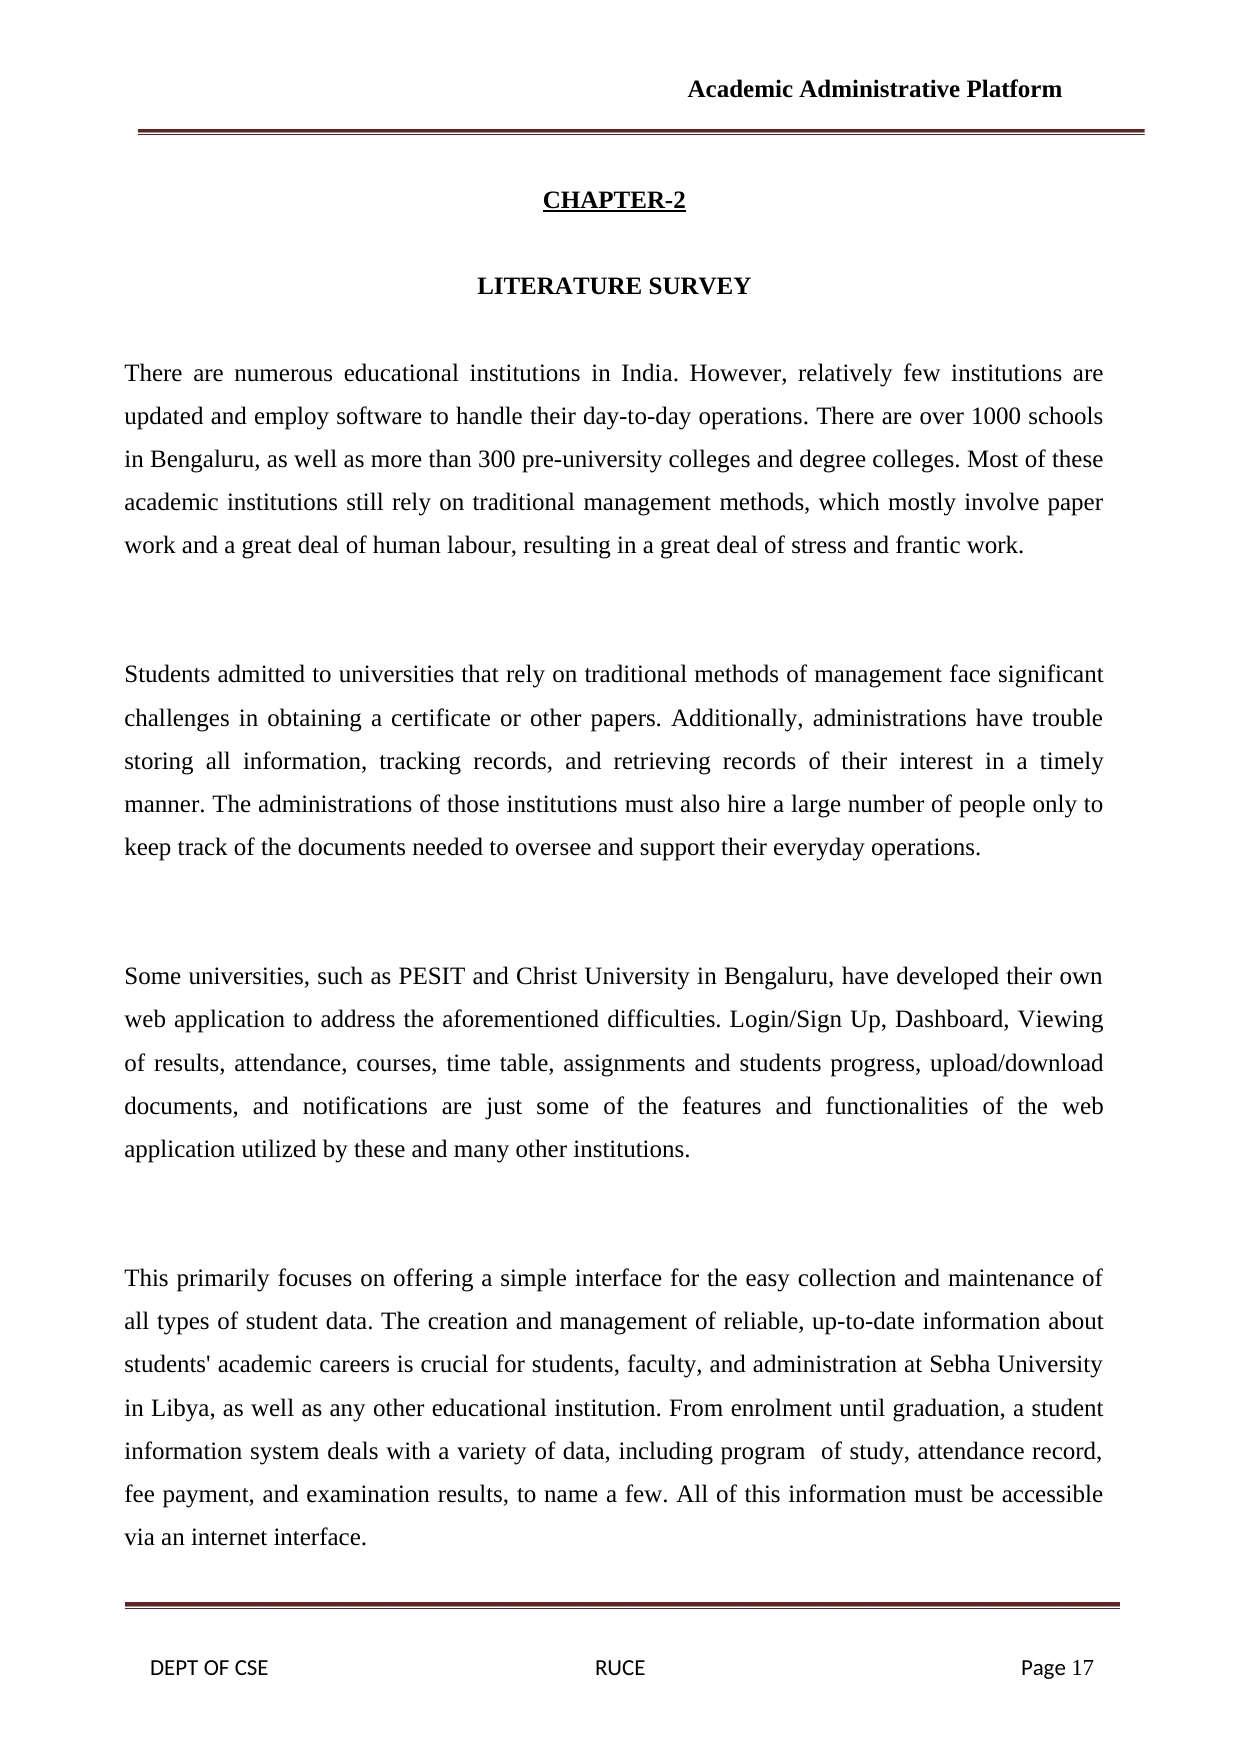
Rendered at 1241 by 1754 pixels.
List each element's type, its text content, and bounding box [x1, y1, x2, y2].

text This primarily focuses on offering a simple interface for the easy collection and maintenance of all types of student data. The creation and management of reliable, up-to-date information about students' academic careers is crucial for students, faculty, and administration at Sebha University in Libya, as well as any other educational institution. From enrolment until graduation, a student information system deals with a variety of data, including program of study, attendance record, fee payment, and examination results, to name a few. All of this information must be accessible via an internet interface. [124, 1263, 1104, 1551]
text Students admitted to universities that rely on traditional methods of management face significant challenges in obtaining a certificate or other papers. Additionally, administrations have trouble storing all information, tracking records, and retrieving records of their interest in a timely manner. The administrations of those institutions must also hire a large number of people only to keep track of the documents needed to oversee and support their everyday operations. [124, 659, 1104, 861]
picture [123, 1602, 1120, 1610]
text LITERATURE SURVEY [124, 271, 1104, 300]
text There are numerous educational institutions in India. However, relatively few institutions are updated and employ software to handle their day-to-day operations. There are over 1000 schools in Bengaluru, as well as more than 300 pre-university colleges and degree colleges. Most of these academic institutions still rely on traditional management methods, which mostly involve paper work and a great deal of human labour, resulting in a great deal of stress and frantic work. [124, 358, 1104, 559]
text Some universities, such as PESIT and Christ University in Bengaluru, have developed their own web application to address the aforementioned difficulties. Login/Sign Up, Dashboard, Viewing of results, attendance, courses, time table, assignments and students progress, upload/download documents, and notifications are just some of the features and functionalities of the web application utilized by these and many other institutions. [124, 961, 1104, 1163]
text CHAPTER-2 [124, 185, 1104, 214]
picture [136, 129, 1145, 136]
